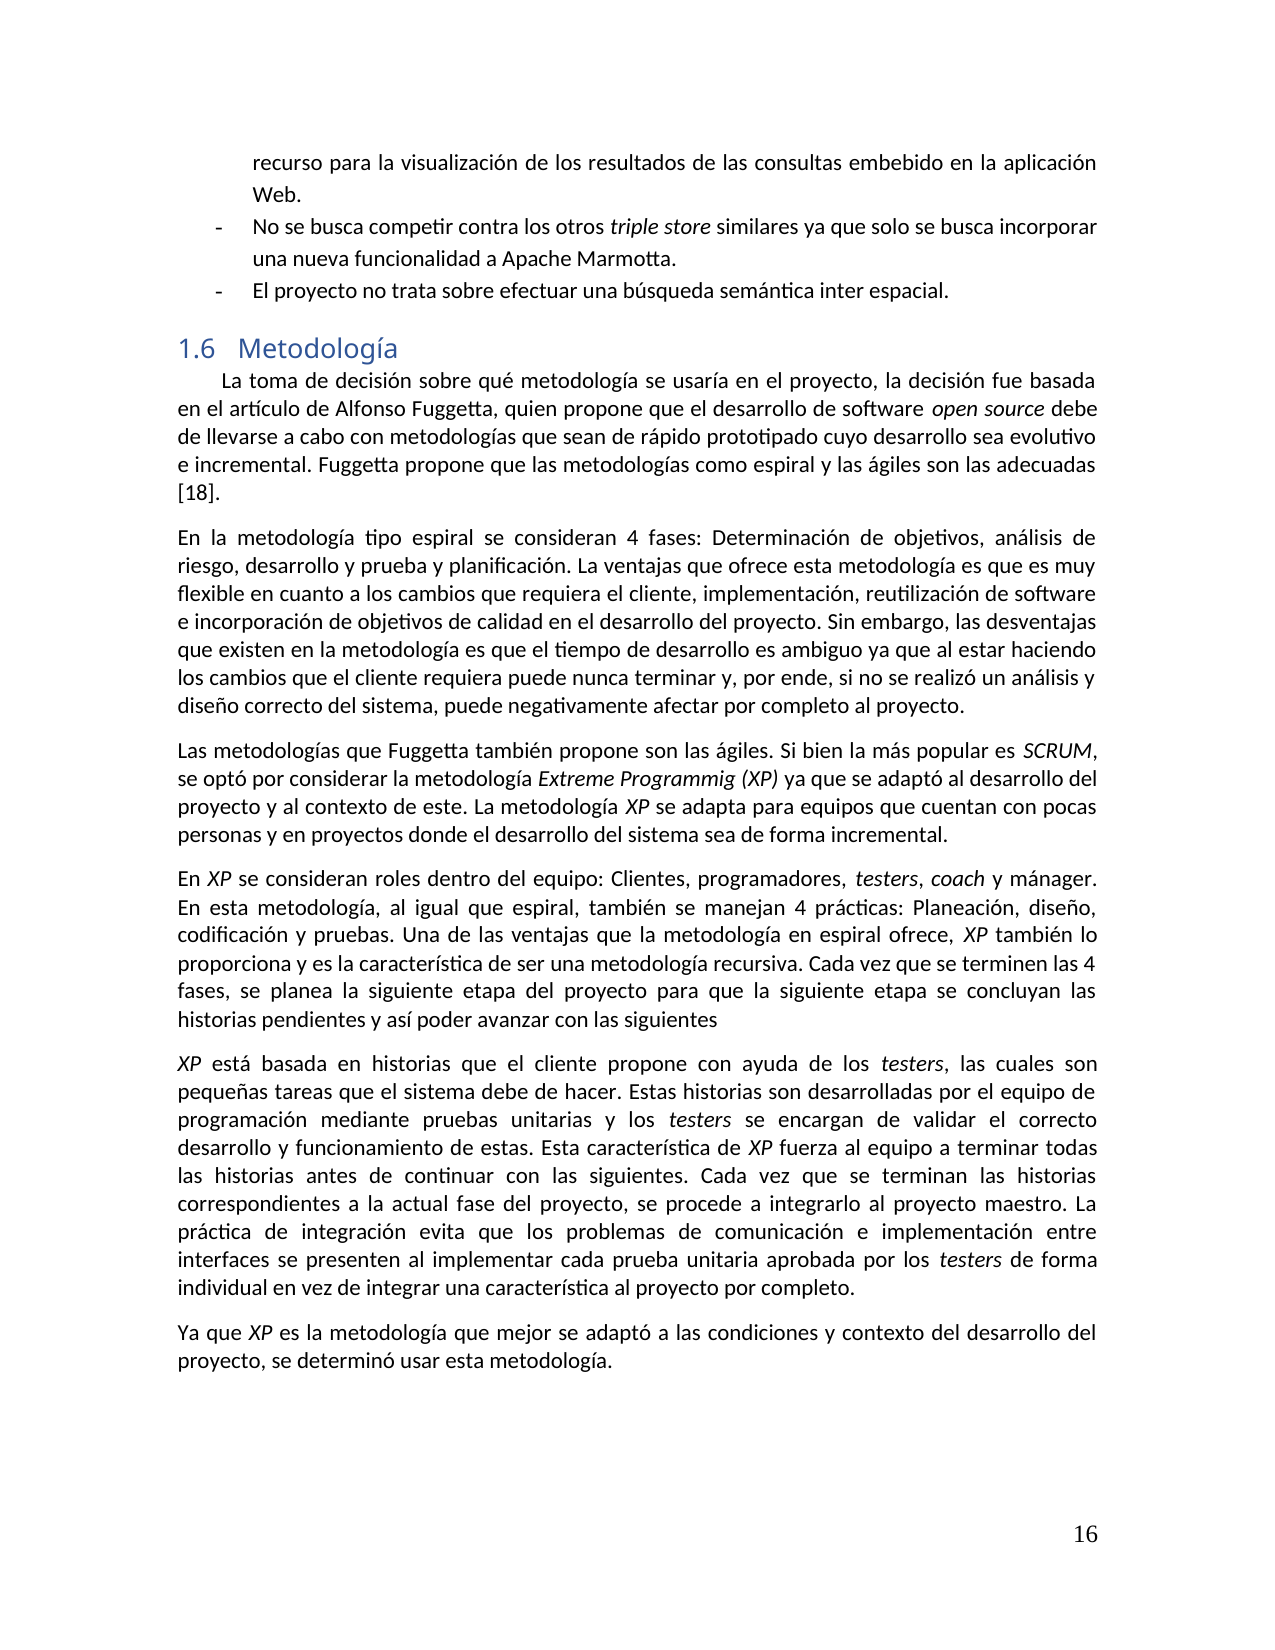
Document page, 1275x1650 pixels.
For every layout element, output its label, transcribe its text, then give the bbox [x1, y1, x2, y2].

text Las metodologías que Fuggetta también propone son las ágiles. Si bien la más popular es SCRUM, se optó por considerar la metodología Extreme Programmig (XP) ya que se adaptó al desarrollo del proyecto y al contexto de este. La metodología XP se adapta para equipos que cuentan con pocas personas y en proyectos donde el desarrollo del sistema sea de forma incremental. [177, 736, 1098, 848]
text En la metodología tipo espiral se consideran 4 fases: Determinación de objetivos, análisis de riesgo, desarrollo y prueba y planificación. La ventajas que ofrece esta metodología es que es muy flexible en cuanto a los cambios que requiera el cliente, implementación, reutilización de software e incorporación de objetivos de calidad en el desarrollo del proyecto. Sin embargo, las desventajas que existen en la metodología es que el tiempo de desarrollo es ambiguo ya que al estar haciendo los cambios que el cliente requiera puede nunca terminar y, por ende, si no se realizó un análisis y diseño correcto del sistema, puede negativamente afectar por completo al proyecto. [177, 523, 1098, 719]
list No se busca competir contra los otros triple store similares ya que solo se busca incorporar una nueva funcionalidad a Apache Marmotta. [215, 212, 1098, 272]
text La toma de decisión sobre qué metodología se usaría en el proyecto, la decisión fue basada en el artículo de Alfonso Fuggetta, quien propone que el desarrollo de software open source debe de llevarse a cabo con metodologías que sean de rápido prototipado cuyo desarrollo sea evolutivo e incremental. Fuggetta propone que las metodologías como espiral y las ágiles son las adecuadas. [177, 366, 1098, 506]
text Ya que XP es la metodología que mejor se adaptó a las condiciones y contexto del desarrollo del proyecto, se determinó usar esta metodología. [177, 1318, 1098, 1374]
list El proyecto no trata sobre efectuar una búsqueda semántica inter espacial. [215, 276, 1098, 304]
subtitle Metodología [177, 329, 1098, 366]
text XP está basada en historias que el cliente propone con ayuda de los testers, las cuales son pequeñas tareas que el sistema debe de hacer. Estas historias son desarrolladas por el equipo de programación mediante pruebas unitarias y los testers se encargan de validar el correcto desarrollo y funcionamiento de estas. Esta característica de XP fuerza al equipo a terminar todas las historias antes de continuar con las siguientes. Cada vez que se terminan las historias correspondientes a la actual fase del proyecto, se procede a integrarlo al proyecto maestro. La práctica de integración evita que los problemas de comunicación e implementación entre interfaces se presenten al implementar cada prueba unitaria aprobada por los testers de forma individual en vez de integrar una característica al proyecto por completo. [177, 1049, 1098, 1302]
text En XP se consideran roles dentro del equipo: Clientes, programadores, testers, coach y mánager. En esta metodología, al igual que espiral, también se manejan 4 prácticas: Planeación, diseño, codificación y pruebas. Una de las ventajas que la metodología en espiral ofrece, XP también lo proporciona y es la característica de ser una metodología recursiva. Cada vez que se terminen las 4 fases, se planea la siguiente etapa del proyecto para que la siguiente etapa se concluyan las historias pendientes y así poder avanzar con las siguientes [177, 864, 1098, 1033]
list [215, 148, 1098, 208]
